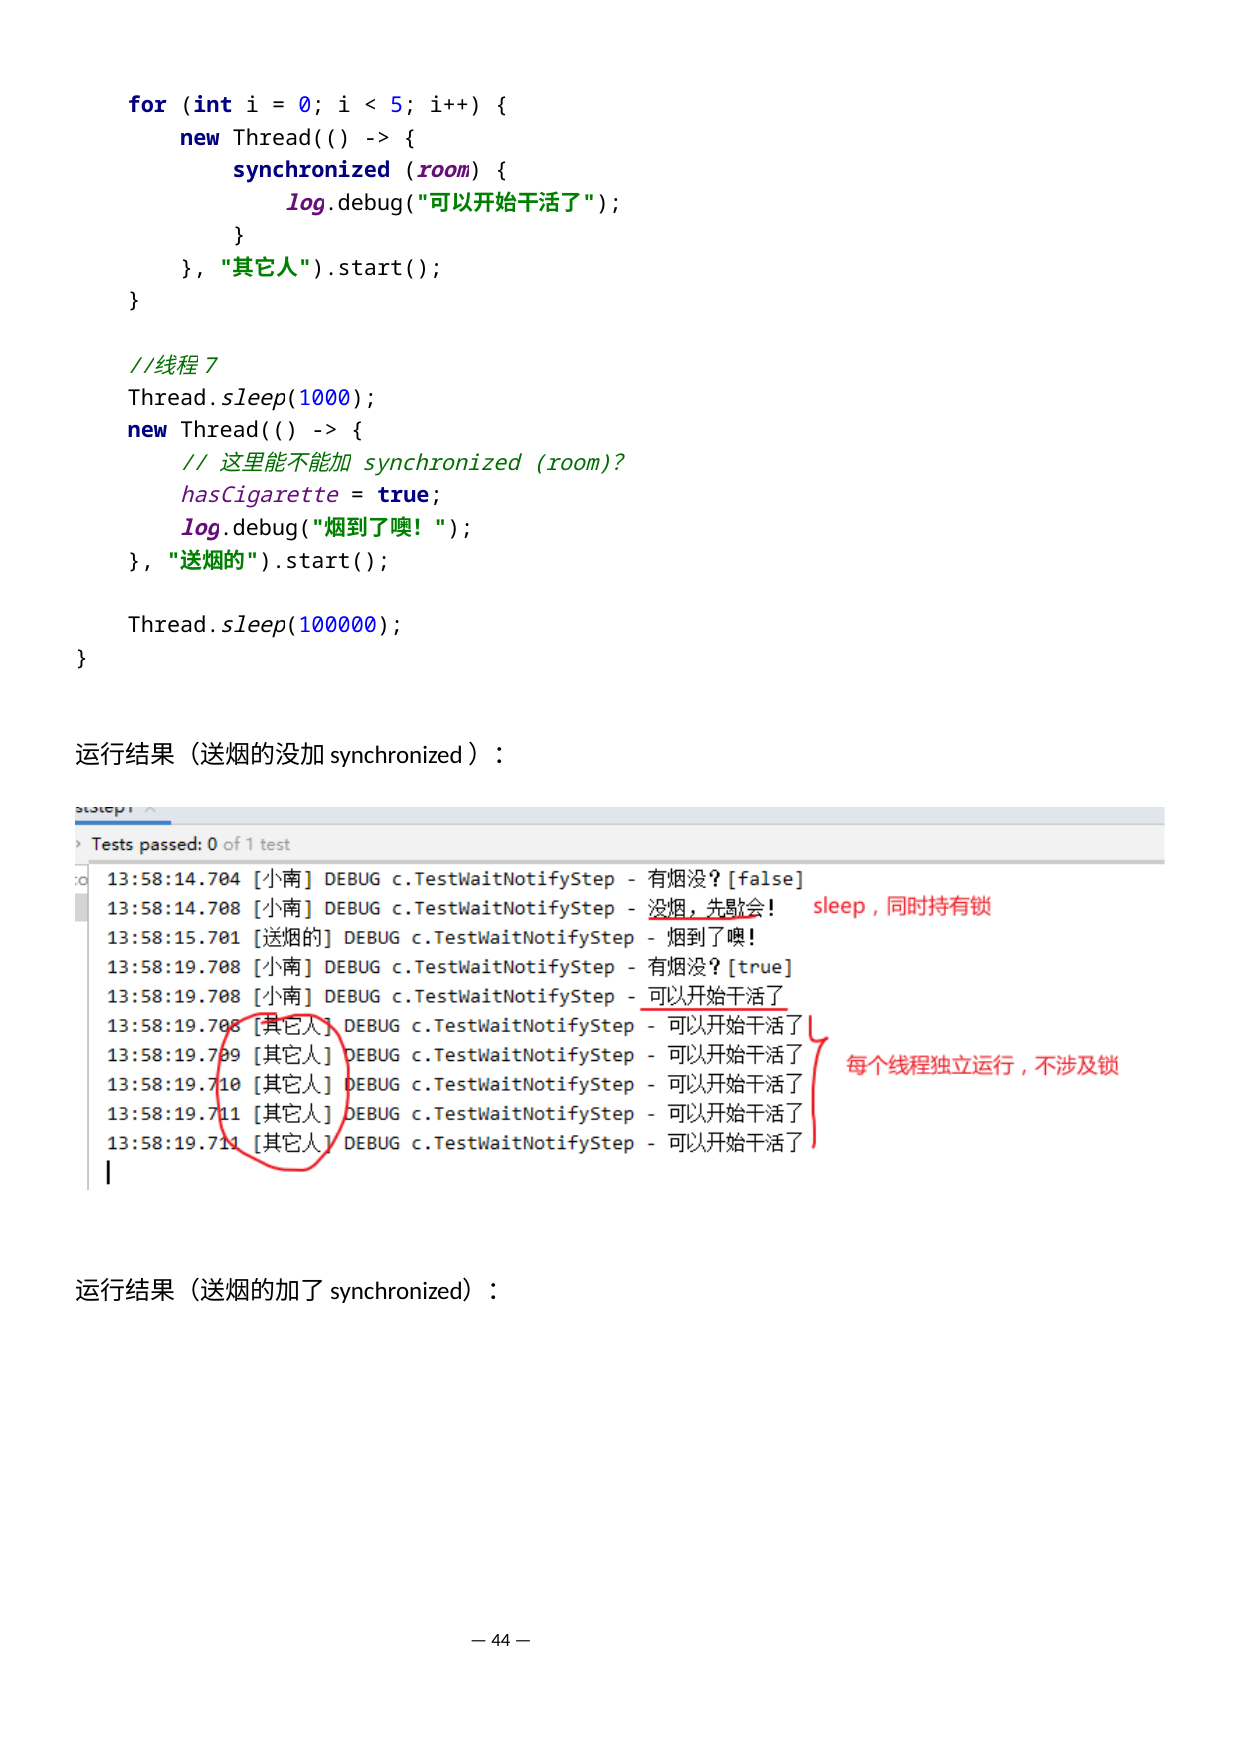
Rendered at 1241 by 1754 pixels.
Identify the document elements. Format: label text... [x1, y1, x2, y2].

list 运行结果（送烟的没加synchronized ）： [75, 720, 1165, 785]
picture [75, 807, 1165, 1190]
list 运行结果（送烟的加了synchronized）： [75, 1256, 1165, 1321]
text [75, 88, 1165, 673]
